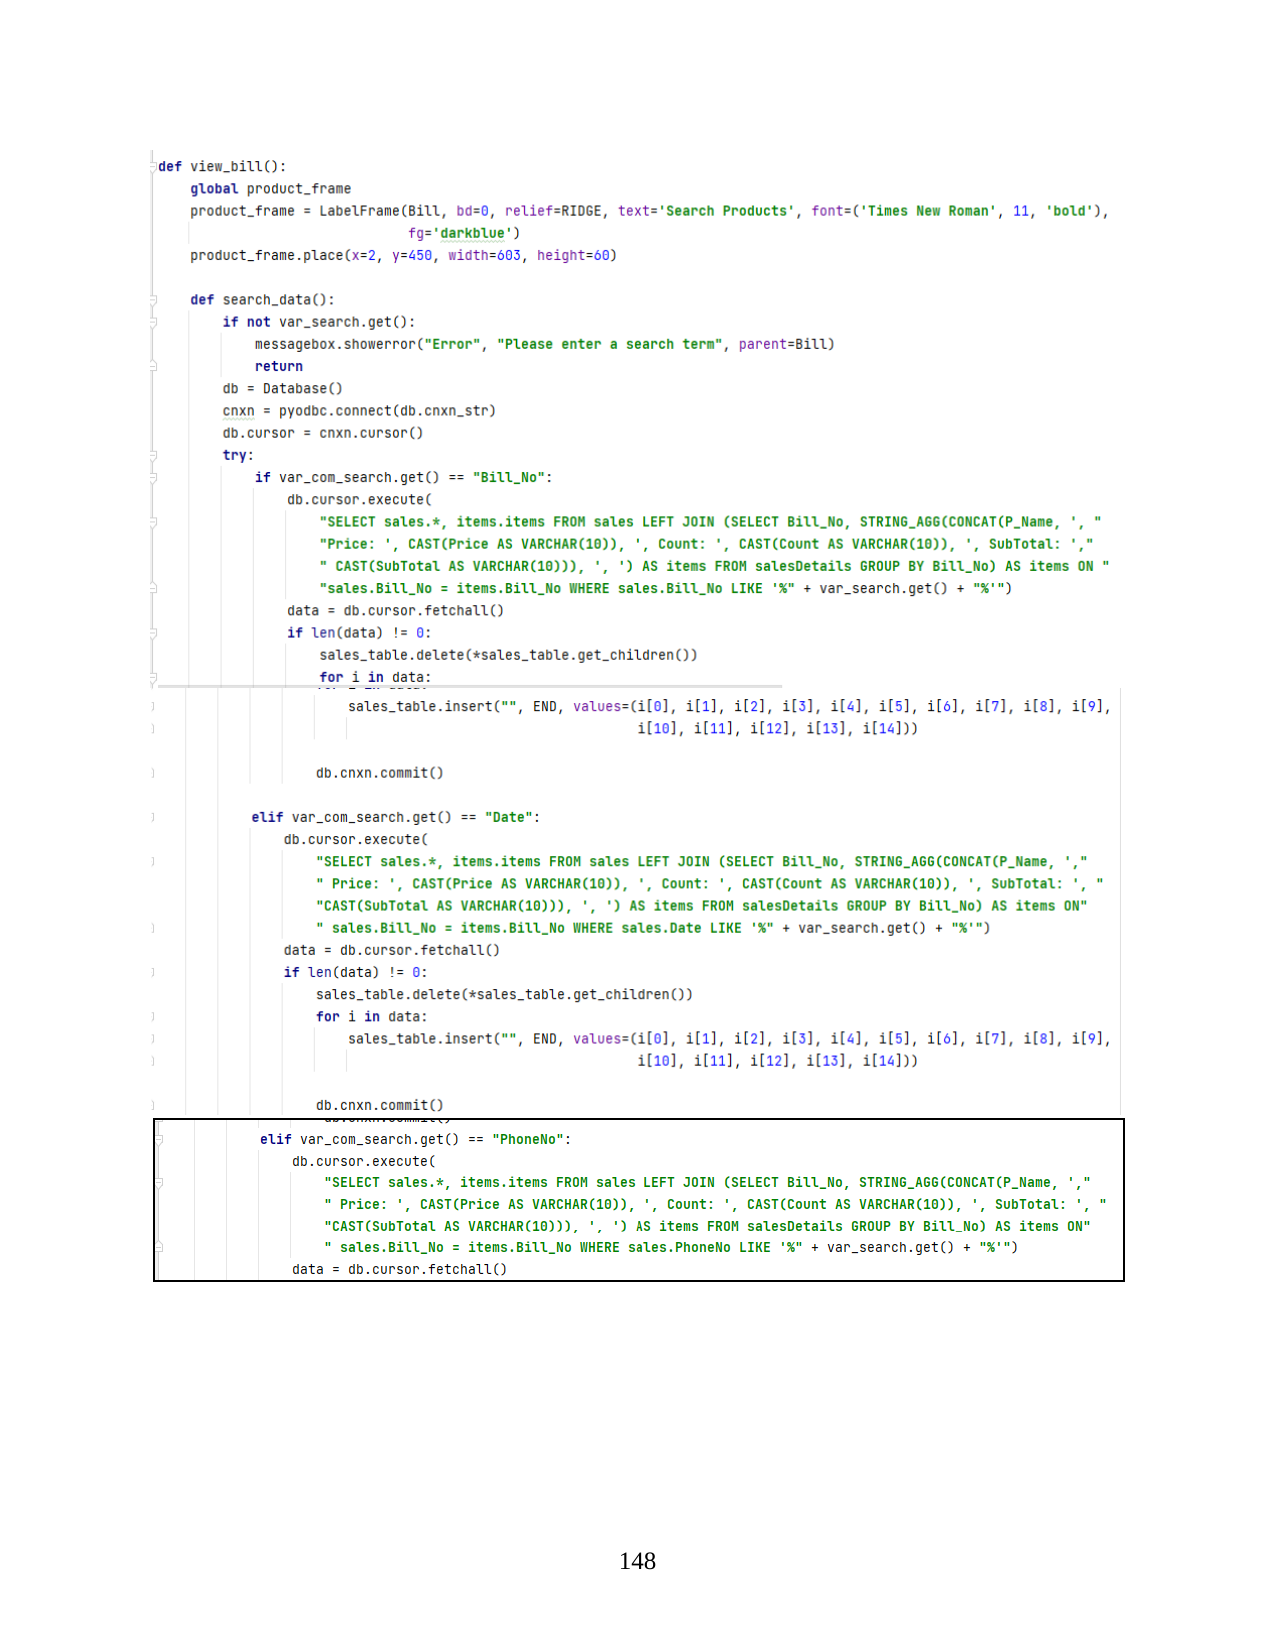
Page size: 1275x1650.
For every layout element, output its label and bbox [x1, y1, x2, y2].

picture [150, 150, 1125, 1115]
picture [155, 1120, 1123, 1280]
